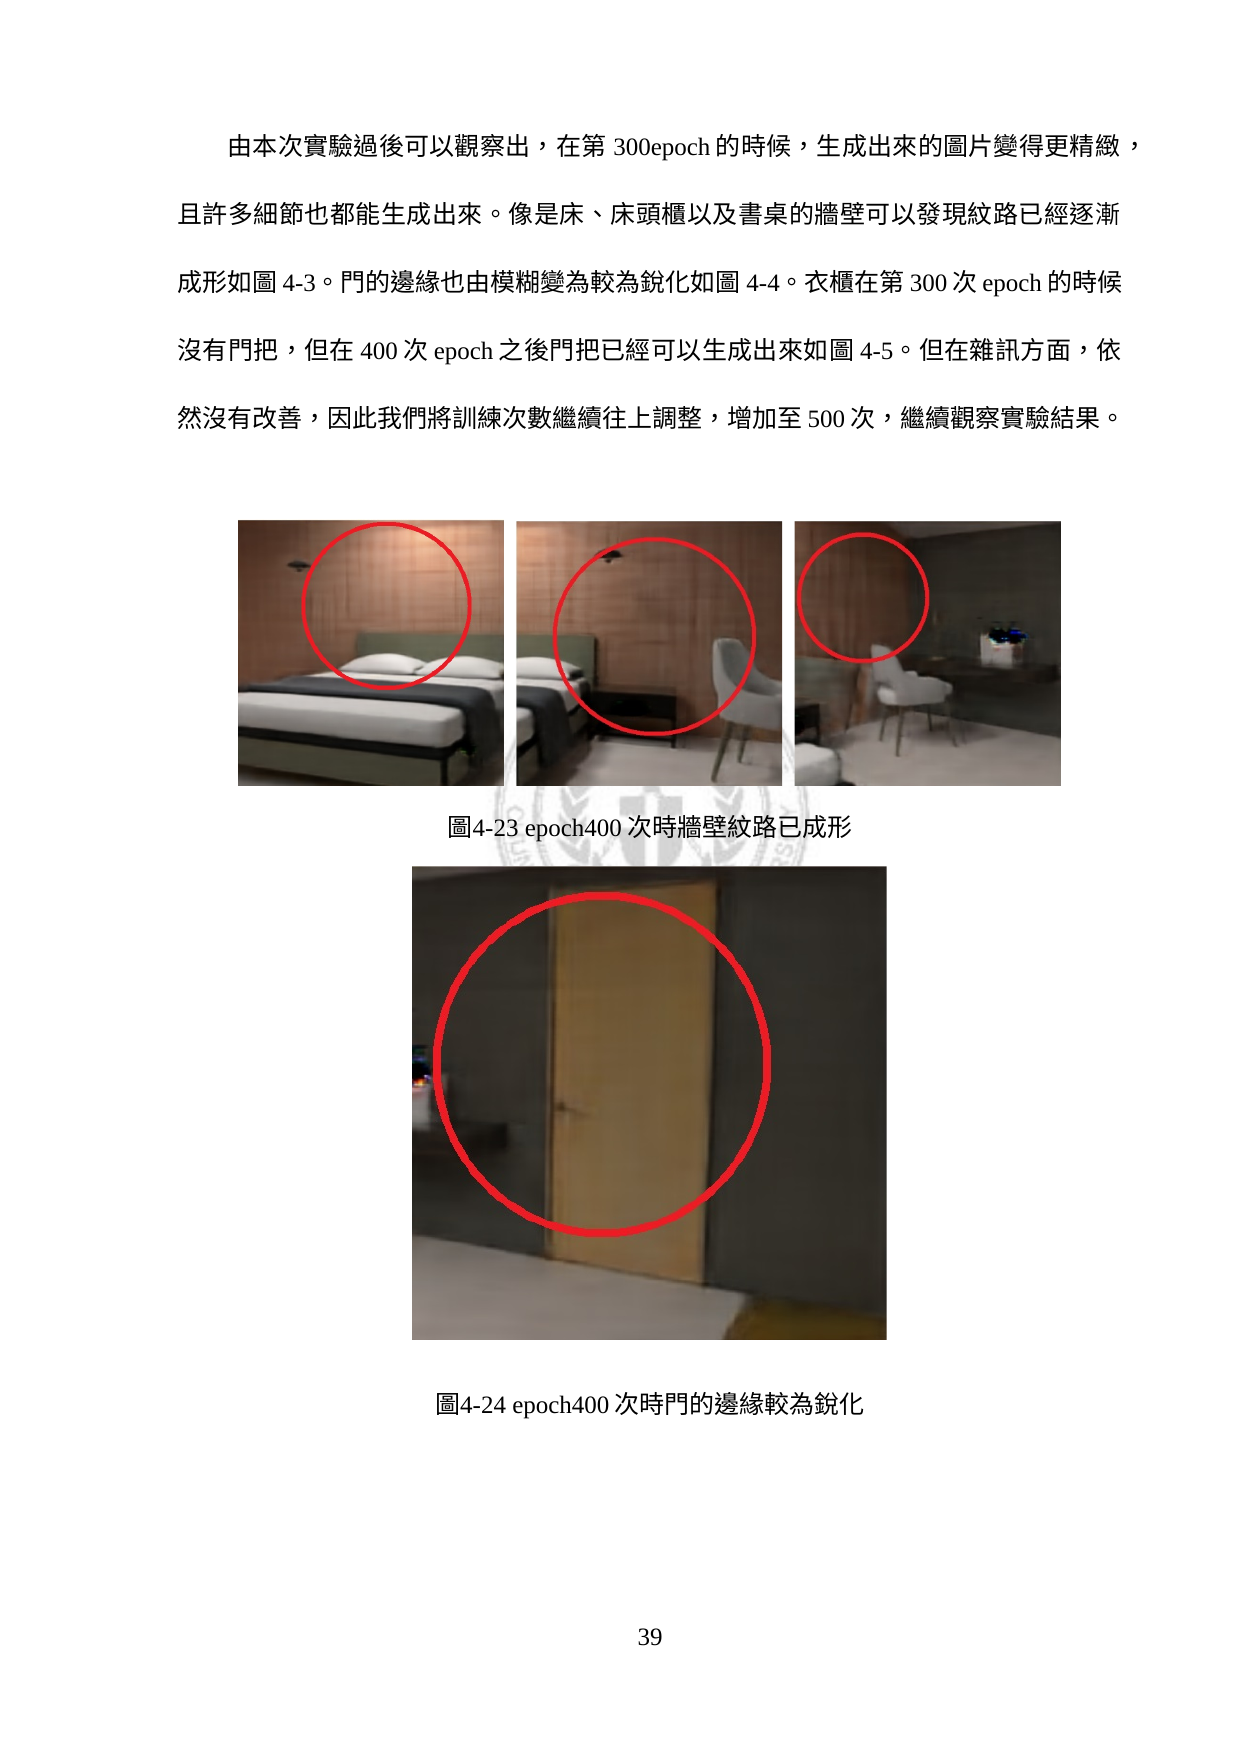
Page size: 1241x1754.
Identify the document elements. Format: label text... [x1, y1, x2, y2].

picture [238, 519, 1061, 803]
text 由本次實驗過後可以觀察出，在第300epoch的時候，生成出來的圖片變得更精緻，且許多細節也都能生成出來。像是床、床頭櫃以及書桌的牆壁可以發現紋路已經逐漸成形如圖4-3。門的邊緣也由模糊變為較為銳化如圖4-4。衣櫃在第300次epoch的時候沒有門把，但在400次epoch之後門把已經可以生成出來如圖4-5。但在雜訊方面，依然沒有改善，因此我們將訓練次數繼續往上調整，增加至500次，繼續觀察實驗結果。 [177, 122, 1122, 439]
picture [412, 849, 887, 1340]
